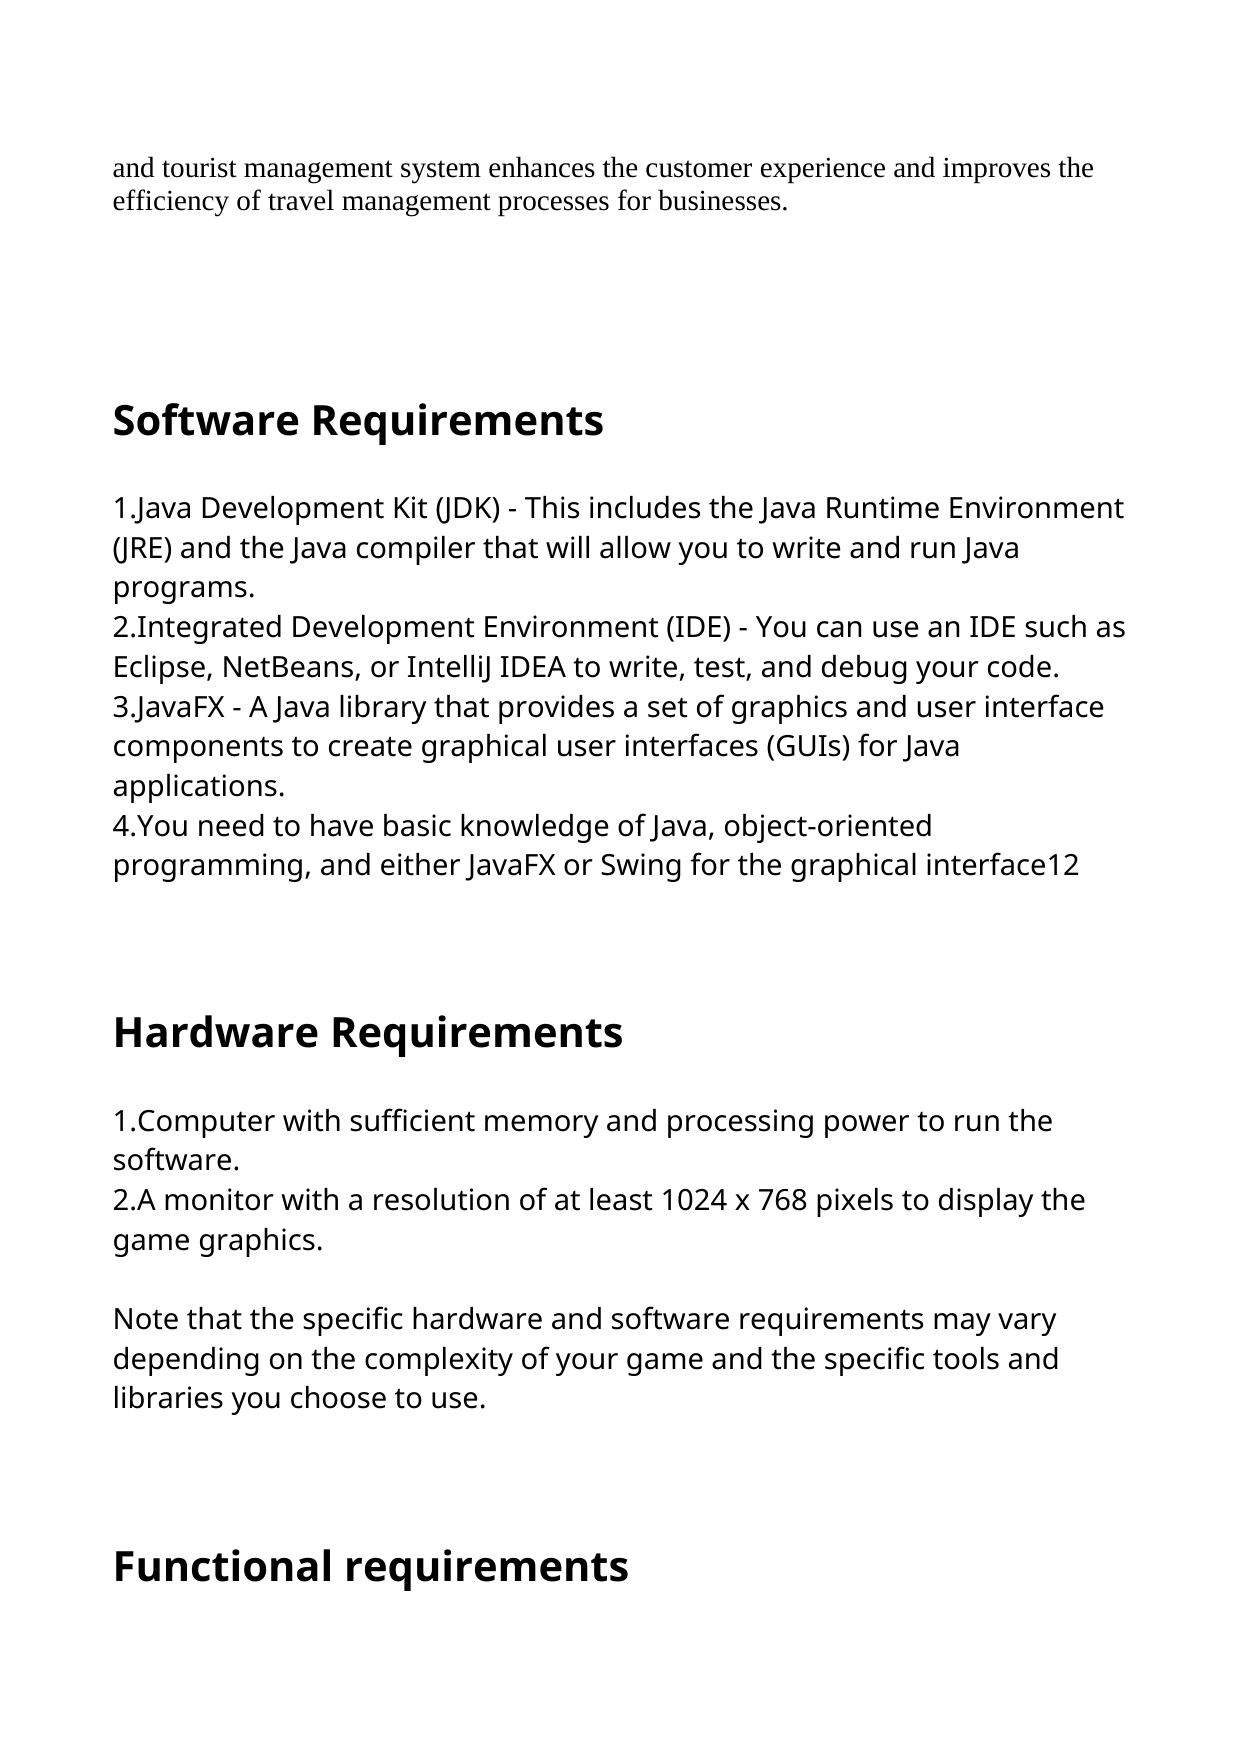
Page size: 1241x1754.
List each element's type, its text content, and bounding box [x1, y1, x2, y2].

text Functional requirements [112, 1536, 1128, 1593]
text 4.You need to have basic knowledge of Java, object-oriented programming, and either JavaFX or Swing for the graphical interface12 [112, 805, 1128, 884]
text 2.Integrated Development Environment (IDE) - You can use an IDE such as Eclipse, NetBeans, or IntelliJ IDEA to write, test, and debug your code. [112, 606, 1128, 686]
text 1.Java Development Kit (JDK) - This includes the Java Runtime Environment (JRE) and the Java compiler that will allow you to write and run Java programs. [112, 487, 1128, 606]
text 3.JavaFX - A Java library that provides a set of graphics and user interface components to create graphical user interfaces (GUIs) for Java applications. [112, 686, 1128, 805]
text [112, 150, 1128, 217]
text Note that the specific hardware and software requirements may vary depending on the complexity of your game and the specific tools and libraries you choose to use. [112, 1298, 1128, 1417]
text 2.A monitor with a resolution of at least 1024 x 768 pixels to display the game graphics. [112, 1179, 1128, 1258]
text Software Requirements [112, 391, 1128, 448]
text Hardware Requirements [112, 1003, 1128, 1060]
text 1.Computer with sufficient memory and processing power to run the software. [112, 1100, 1128, 1179]
